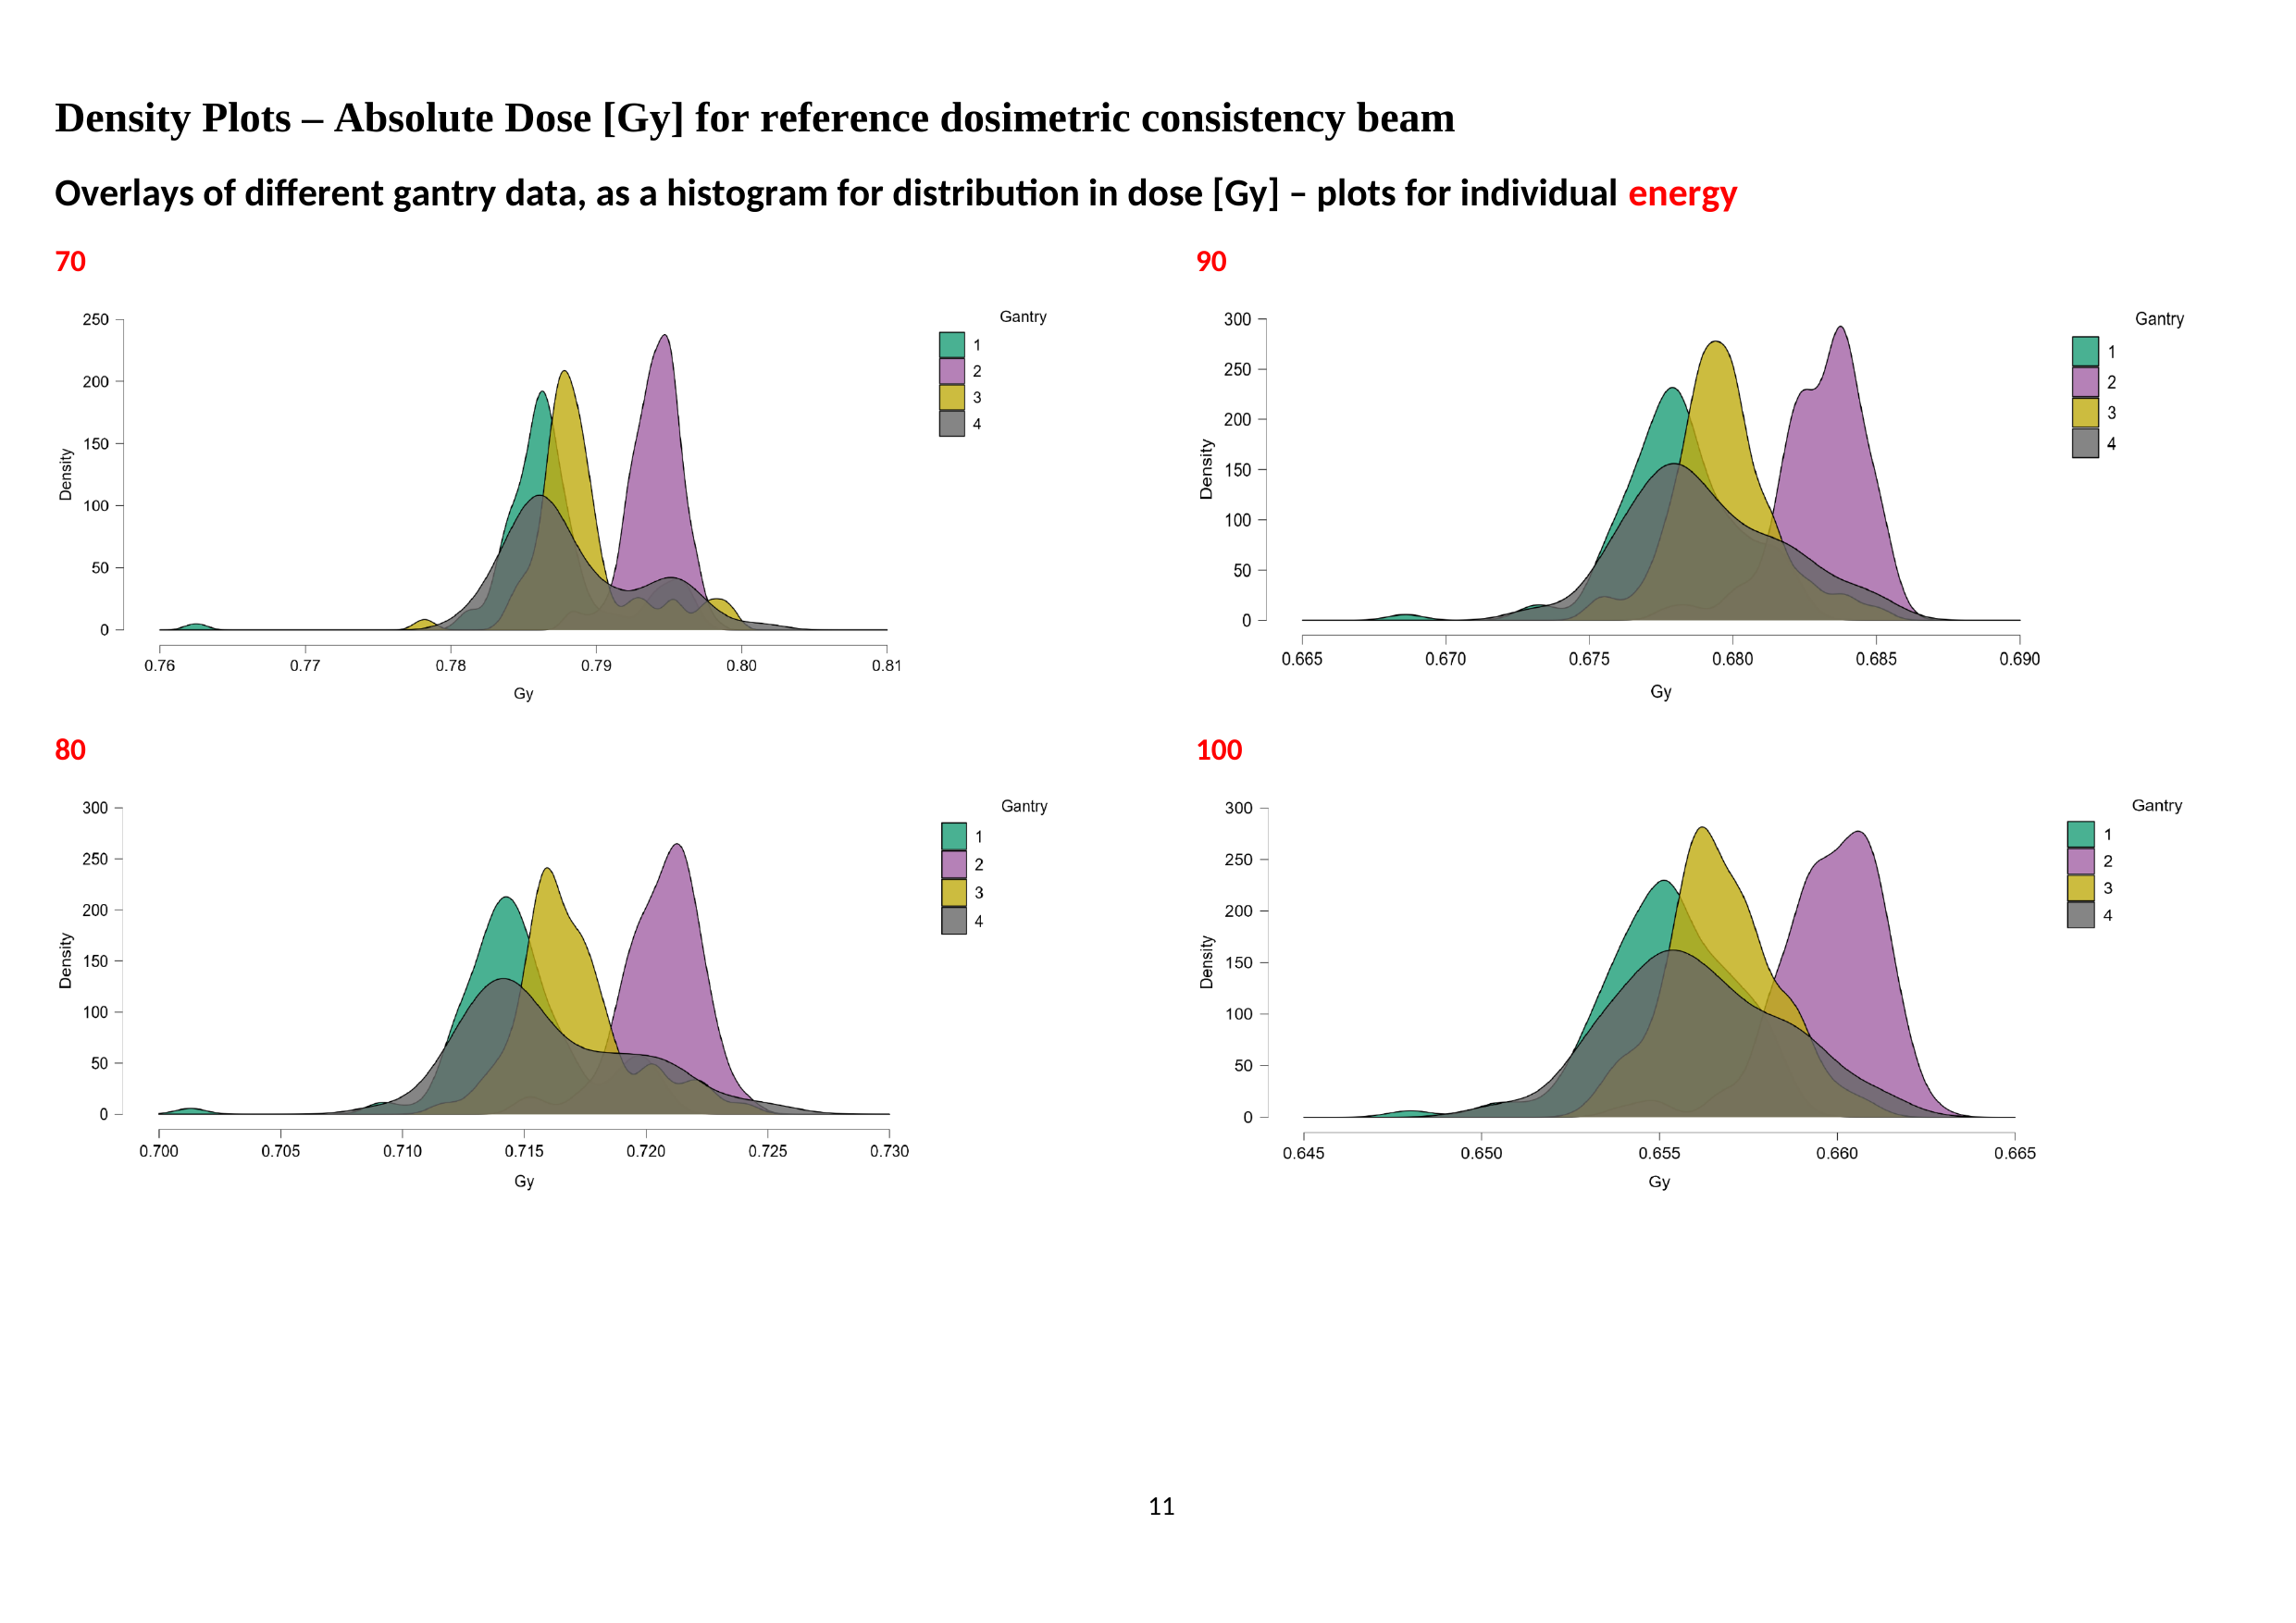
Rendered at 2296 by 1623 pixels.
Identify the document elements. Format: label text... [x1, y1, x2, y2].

subtitle Density Plots – Absolute Dose [Gy] for reference dosimetric consistency beam [55, 93, 2268, 141]
picture [1195, 792, 2253, 1195]
text Overlays of different gantry data, as a histogram for distribution in dose [Gy] – plots for individual energy [55, 168, 2268, 215]
text 90 [1196, 242, 2268, 279]
picture [55, 792, 1112, 1195]
text 100 [1196, 730, 2268, 767]
text 80 [55, 730, 1127, 767]
picture [1195, 304, 2253, 706]
picture [55, 304, 1112, 706]
text 70 [55, 242, 1127, 279]
